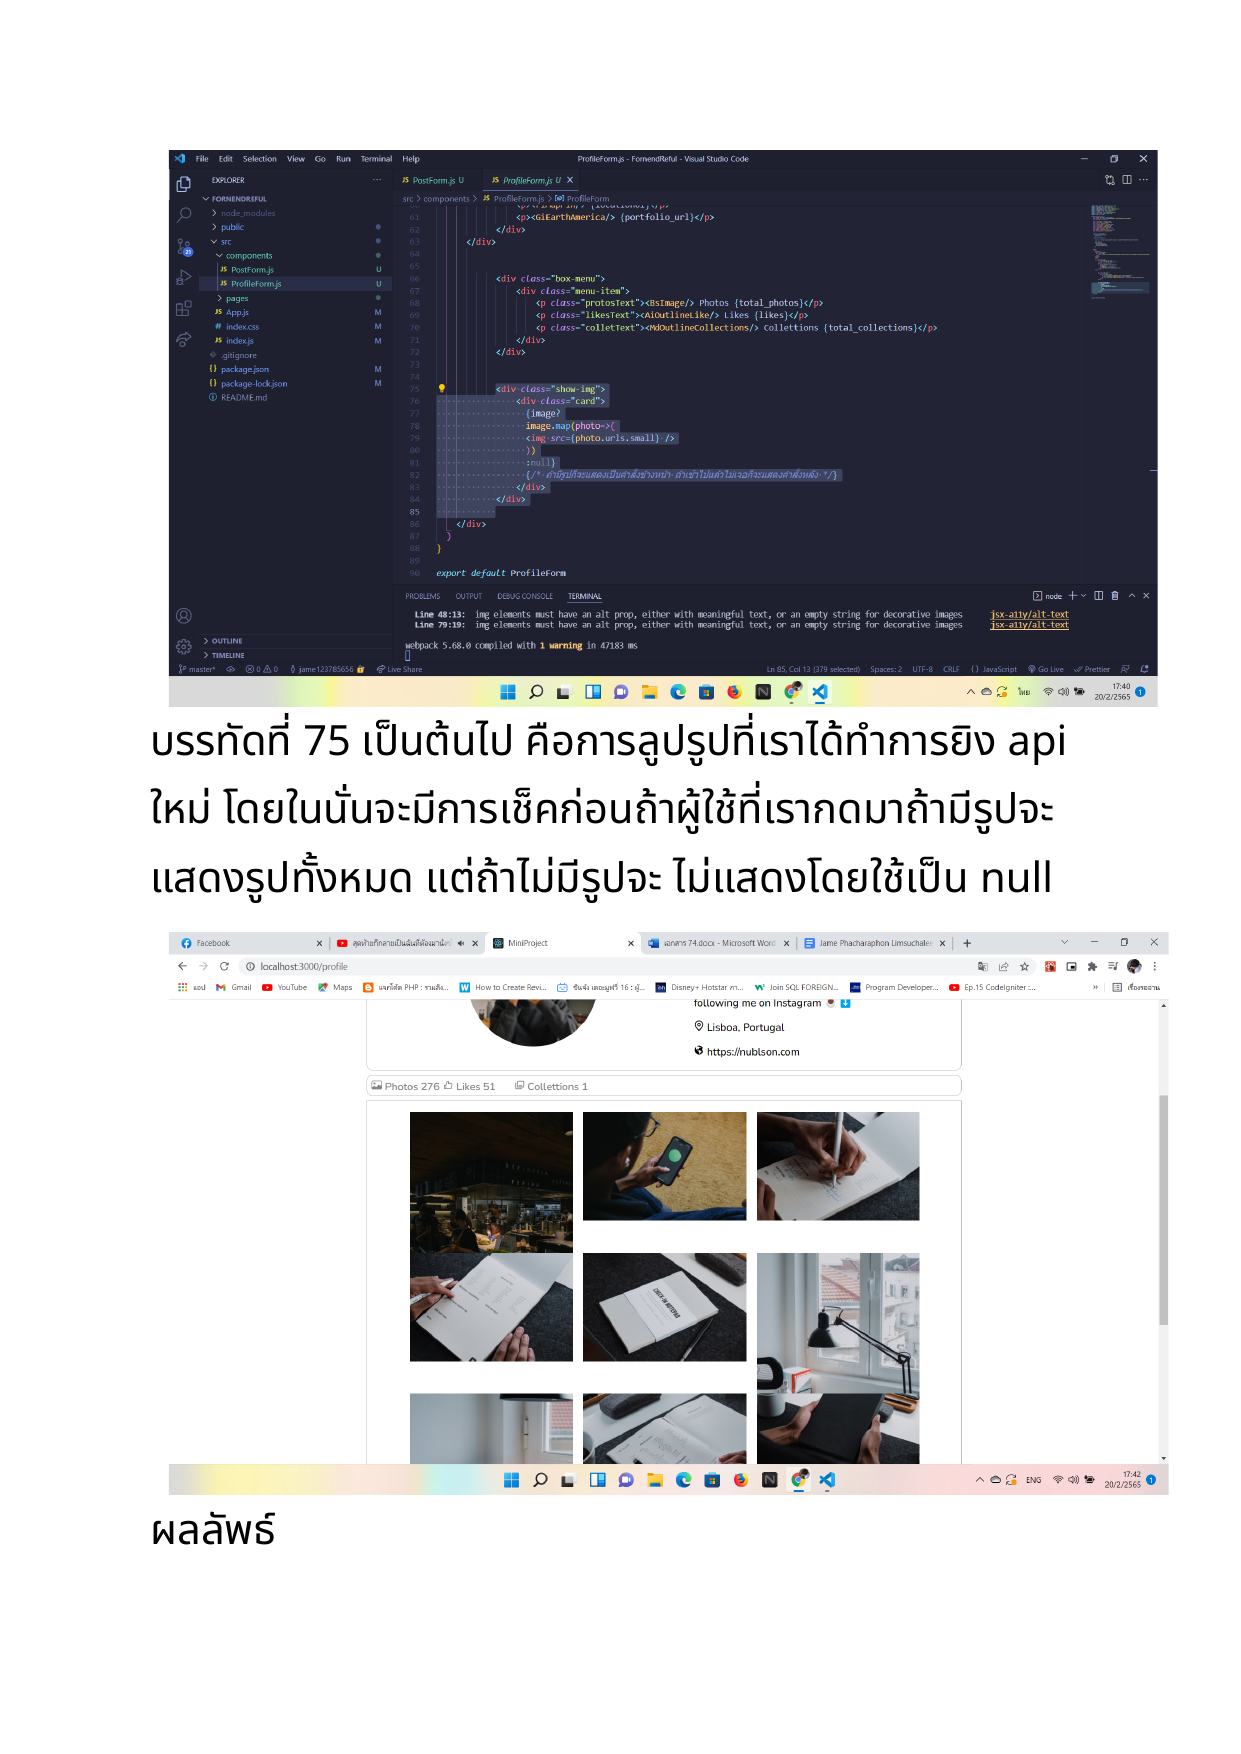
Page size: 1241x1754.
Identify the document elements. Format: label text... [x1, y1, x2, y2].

text ผลลัพธ์ [150, 932, 1090, 1563]
text บรรทัดที่ 75 เป็นต้นไป คือการลูปรูปที่เราได้ทำการยิง api ใหม่ โดยในนั่นจะมีการเช็คก่อนถ้าผู้ใช้ที่เรากดมาถ้ามีรูปจะแสดงรูปทั้งหมด แต่ถ้าไม่มีรูปจะ ไม่แสดงโดยใช้เป็น null [150, 150, 1090, 911]
